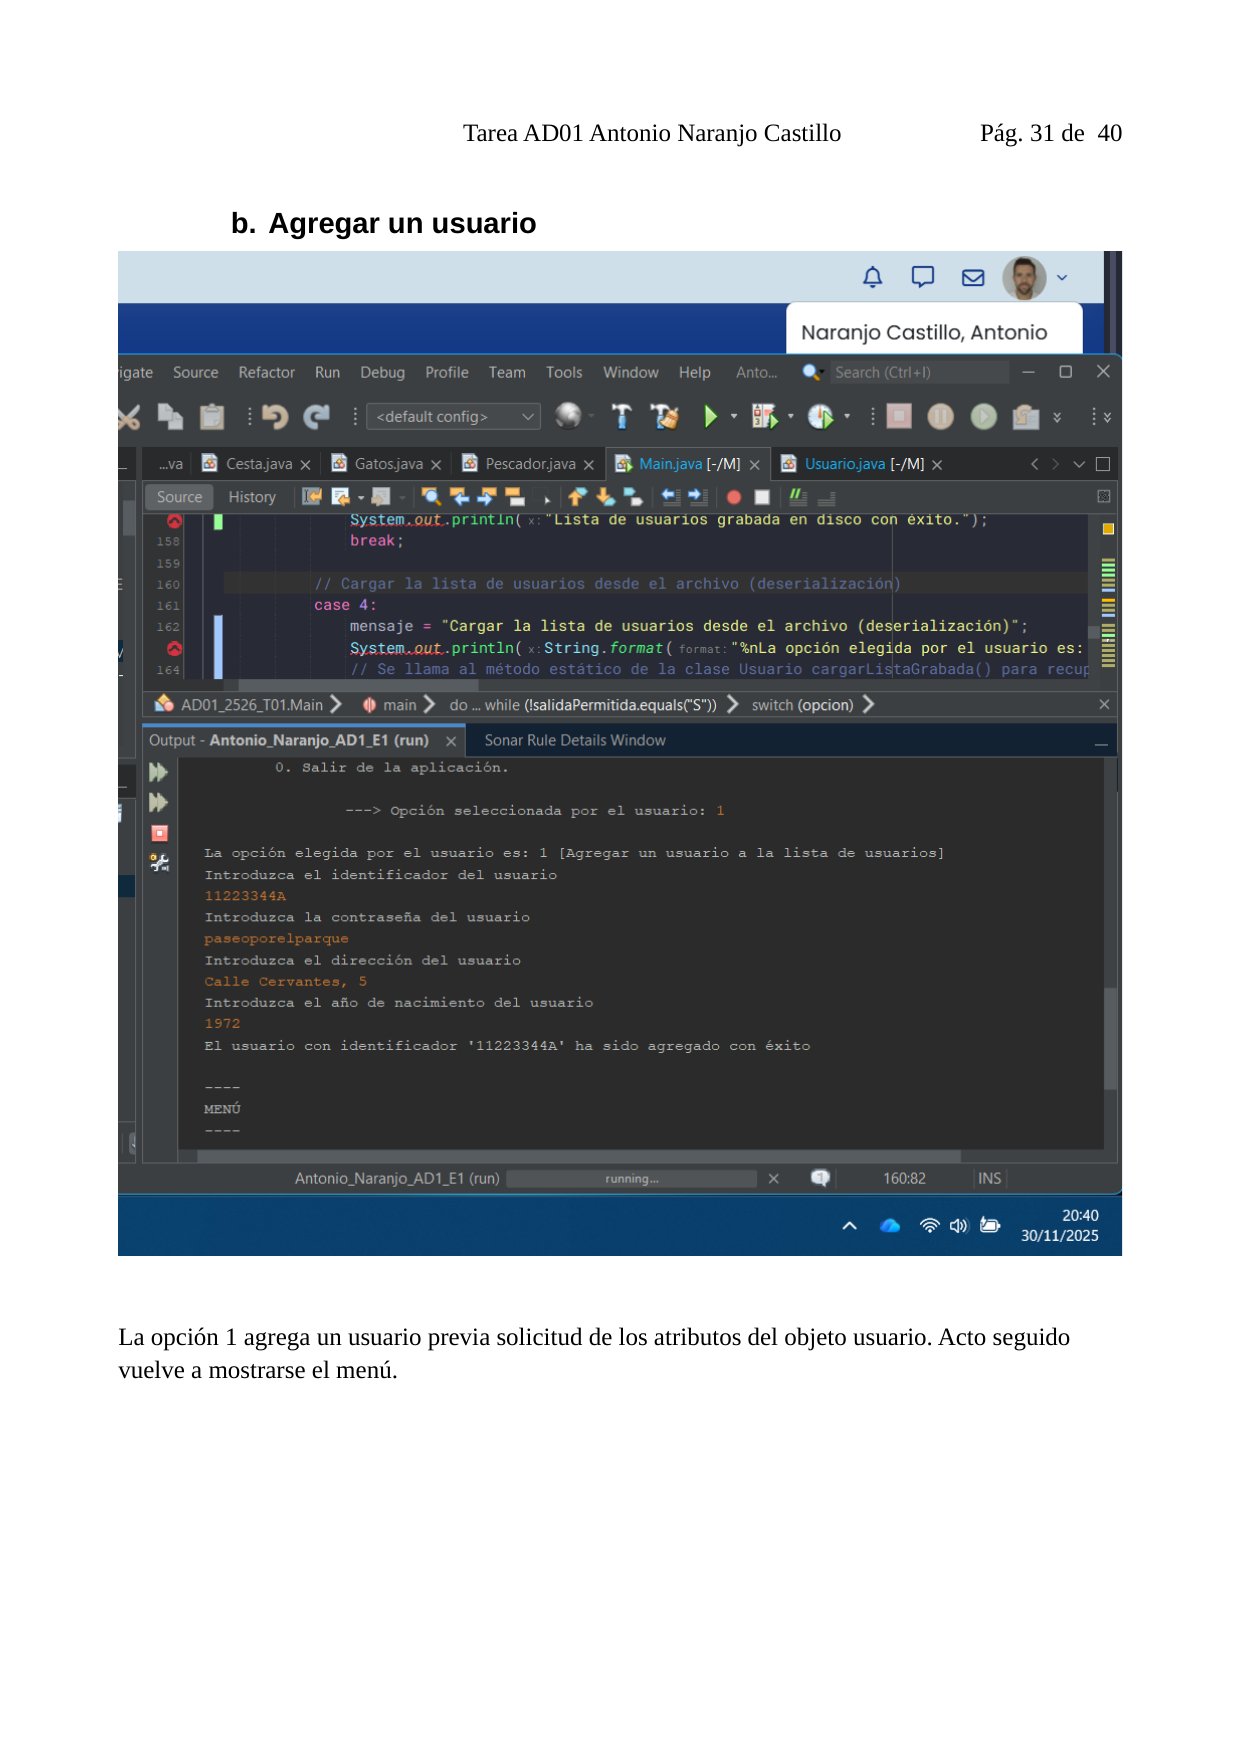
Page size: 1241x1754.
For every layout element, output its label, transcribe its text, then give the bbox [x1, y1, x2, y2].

subtitle Agregar un usuario [231, 206, 1122, 239]
picture [118, 251, 1123, 1256]
text La opción 1 agrega un usuario previa solicitud de los atributos del objeto usuario. Acto seguido vuelve a mostrarse el menú. [118, 1322, 1122, 1384]
